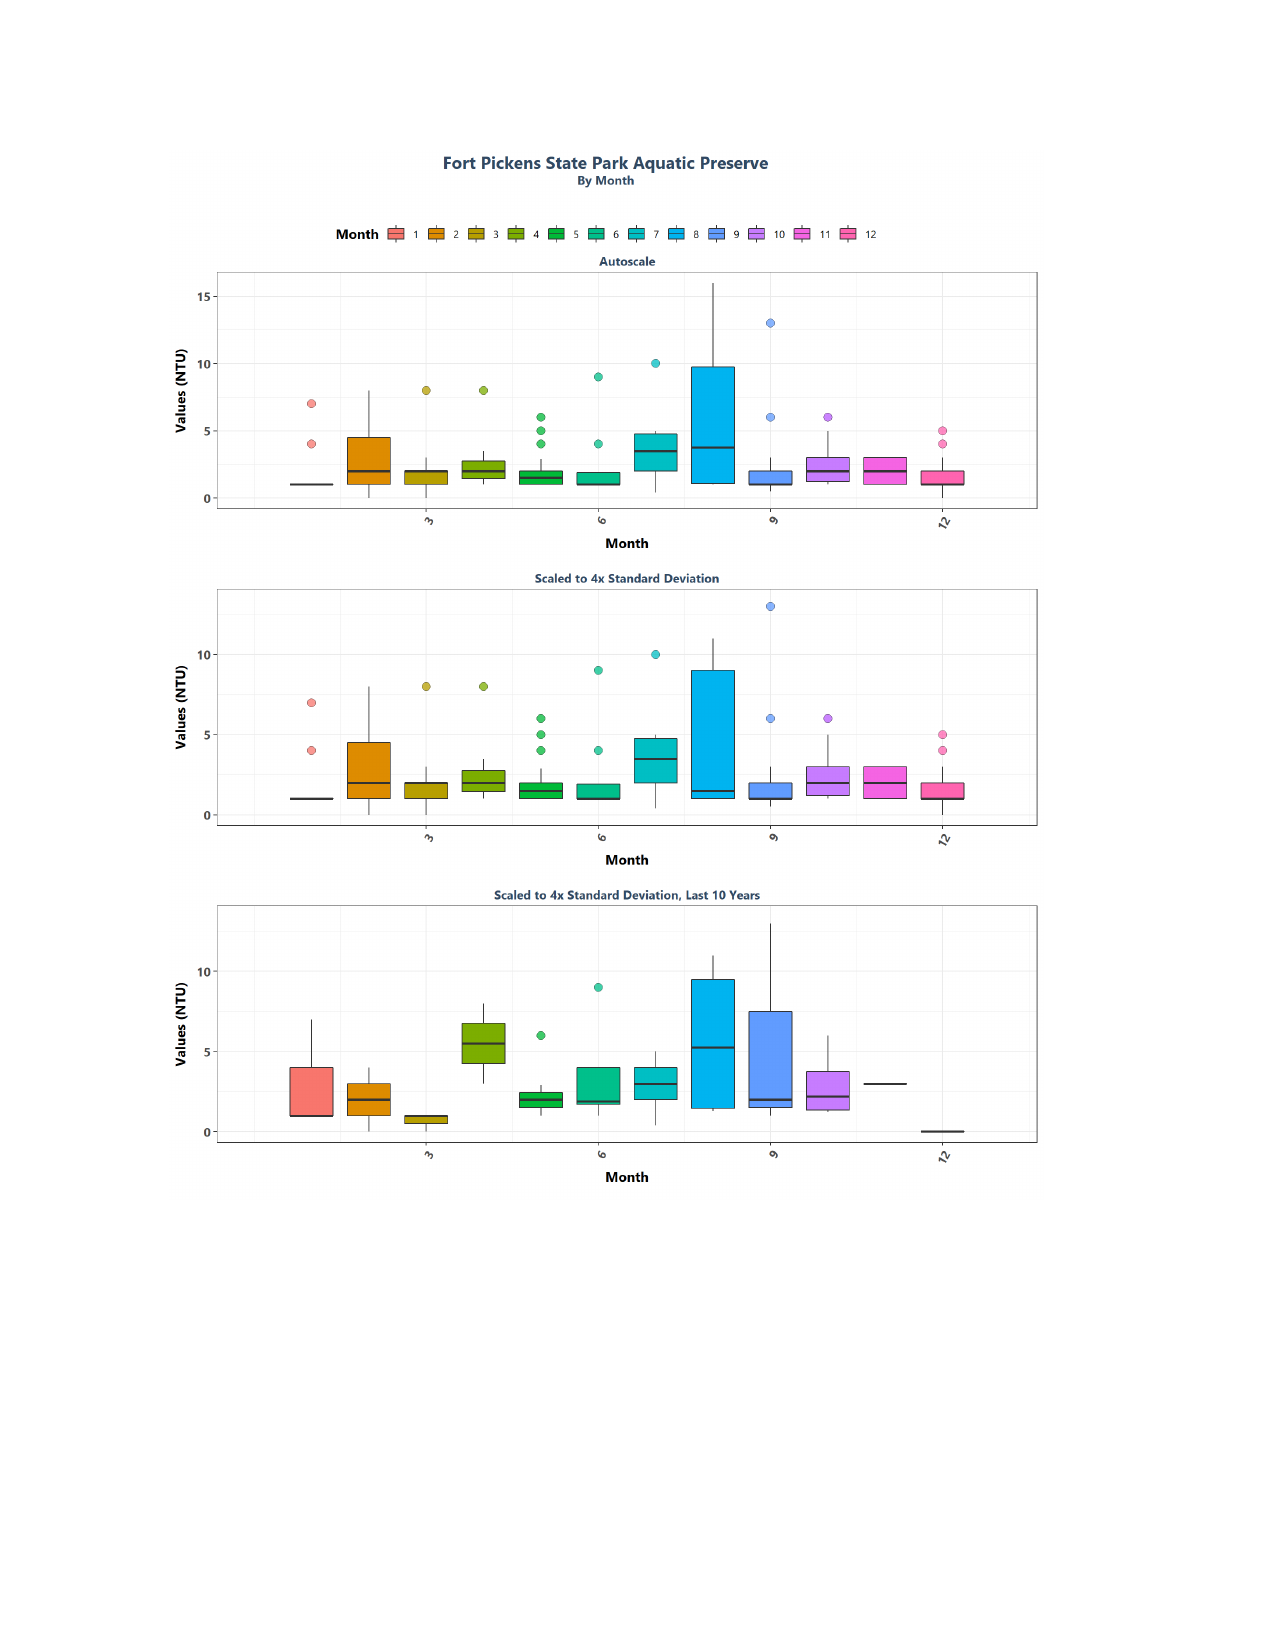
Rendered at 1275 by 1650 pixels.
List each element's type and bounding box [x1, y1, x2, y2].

picture [168, 150, 1044, 1200]
